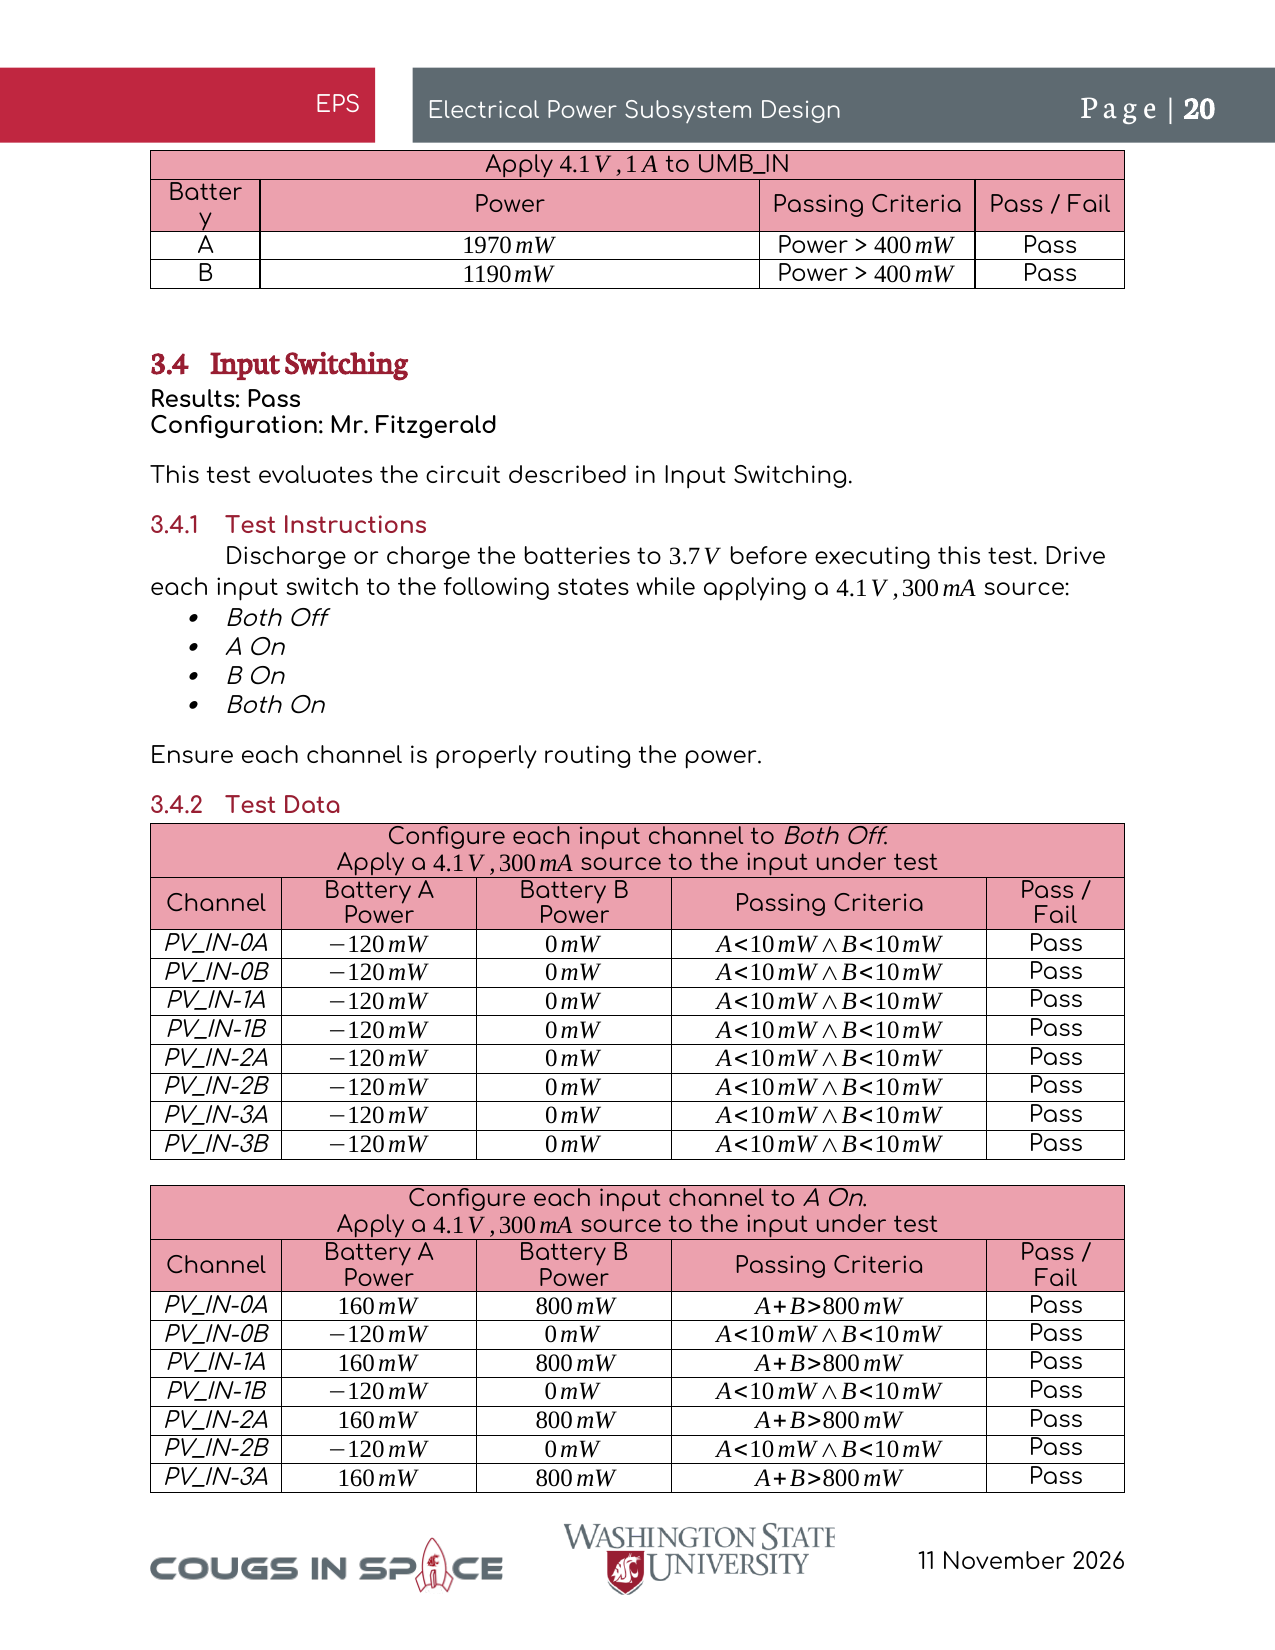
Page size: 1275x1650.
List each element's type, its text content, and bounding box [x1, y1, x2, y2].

table_cell [477, 1436, 671, 1463]
table_cell [477, 1407, 671, 1434]
table_cell [282, 1464, 476, 1492]
table_cell Channel [151, 1240, 281, 1291]
table_cell PV_IN-1B [151, 1378, 281, 1406]
table_cell [672, 1407, 986, 1434]
table_cell Pass [976, 260, 1124, 288]
table_cell Pass / Fail [987, 878, 1124, 929]
table_cell [477, 930, 671, 958]
table_cell [261, 260, 759, 288]
table_cell PV_IN-0A [151, 1292, 281, 1320]
table_header Configure each input channel to Both Off. Apply a source to the input under test [151, 824, 1124, 877]
table_cell PV_IN-1A [151, 988, 281, 1015]
table_cell [672, 930, 986, 958]
list Both On [187, 693, 1125, 719]
table_cell [672, 959, 986, 987]
table_cell PV_IN-0B [151, 1321, 281, 1348]
table_cell Pass [987, 1131, 1124, 1158]
table_cell [672, 1350, 986, 1377]
subtitle Input Switching [150, 339, 1125, 381]
table_cell Pass / Fail [976, 180, 1124, 231]
text Discharge or charge the batteries to before executing this test. Drive each input switch to the following states while applying a source: [150, 543, 1125, 602]
table_cell PV_IN-3A [151, 1464, 281, 1492]
table_cell Battery B Power [477, 1240, 671, 1291]
table_cell [672, 1131, 986, 1158]
table_cell PV_IN-0B [151, 959, 281, 987]
table_cell [282, 1350, 476, 1377]
table_cell Pass [976, 232, 1124, 259]
table_cell B [151, 260, 259, 288]
picture [150, 1537, 503, 1594]
table_cell Pass [987, 930, 1124, 958]
table_cell [477, 1464, 671, 1492]
table_cell [672, 1102, 986, 1130]
table_cell [282, 959, 476, 987]
table_cell [282, 930, 476, 958]
table_cell Pass [987, 959, 1124, 987]
table_cell [477, 988, 671, 1015]
table_cell [672, 1074, 986, 1101]
table_cell PV_IN-2A [151, 1045, 281, 1072]
table_cell PV_IN-2B [151, 1074, 281, 1101]
table_cell [282, 1436, 476, 1463]
text Ensure each channel is properly routing the power. [150, 744, 1125, 769]
table_cell Battery A Power [282, 1240, 476, 1291]
text This test evaluates the circuit described in Input Switching. [150, 464, 1125, 489]
text Configuration: Mr. Fitzgerald [150, 413, 1125, 439]
table_cell [672, 1464, 986, 1492]
text Results: Pass [150, 388, 1125, 413]
table_cell [477, 959, 671, 987]
table_cell [672, 1378, 986, 1406]
table_cell [477, 1350, 671, 1377]
table_cell [672, 1016, 986, 1044]
table_cell Pass / Fail [987, 1240, 1124, 1291]
table_cell PV_IN-2A [151, 1407, 281, 1434]
table_cell Pass [987, 1045, 1124, 1072]
table_cell [282, 988, 476, 1015]
table_cell Battery B Power [477, 878, 671, 929]
table_cell [282, 1102, 476, 1130]
table_cell [672, 988, 986, 1015]
table_cell [282, 1292, 476, 1320]
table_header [151, 1186, 1124, 1239]
table_cell [477, 1102, 671, 1130]
table_cell [477, 1045, 671, 1072]
table_cell [282, 1407, 476, 1434]
table_cell [672, 1436, 986, 1463]
table_cell Pass [987, 1350, 1124, 1377]
table_cell Pass [987, 1292, 1124, 1320]
table_cell PV_IN-1B [151, 1016, 281, 1044]
table_cell Power > [760, 260, 974, 288]
table_cell [477, 1074, 671, 1101]
table_cell PV_IN-3A [151, 1102, 281, 1130]
table_cell PV_IN-0A [151, 930, 281, 958]
table_cell [282, 1016, 476, 1044]
table_cell [282, 1045, 476, 1072]
table_cell [477, 1292, 671, 1320]
table_cell Passing Criteria [672, 1240, 986, 1291]
table_cell [672, 1045, 986, 1072]
table_cell PV_IN-2B [151, 1436, 281, 1463]
table_cell Pass [987, 1321, 1124, 1348]
table_cell Passing Criteria [760, 180, 974, 231]
list Both Off [187, 606, 1125, 631]
table_cell Pass [987, 1464, 1124, 1492]
table_cell [282, 1321, 476, 1348]
table_cell [477, 1321, 671, 1348]
table_cell Pass [987, 1436, 1124, 1463]
table_cell Channel [151, 878, 281, 929]
table_cell PV_IN-1A [151, 1350, 281, 1377]
table_cell A [151, 232, 259, 259]
table_cell Battery [151, 180, 259, 231]
table_cell [261, 232, 759, 259]
table_cell Pass [987, 1074, 1124, 1101]
table_cell Power [261, 180, 759, 231]
table_cell Passing Criteria [672, 878, 986, 929]
table_cell [672, 1292, 986, 1320]
table_cell Pass [987, 1378, 1124, 1406]
table_cell Pass [987, 1407, 1124, 1434]
table_cell [477, 1131, 671, 1158]
table_cell Pass [987, 988, 1124, 1015]
table_cell PV_IN-3B [151, 1131, 281, 1158]
table_cell Battery A Power [282, 878, 476, 929]
table_cell Power > [760, 232, 974, 259]
table_cell [282, 1074, 476, 1101]
list A On [187, 635, 1125, 661]
list B On [187, 664, 1125, 690]
table_cell Pass [987, 1016, 1124, 1044]
subtitle Test Instructions [150, 514, 1125, 539]
table_cell [282, 1131, 476, 1158]
picture [562, 1522, 835, 1594]
table_cell [477, 1378, 671, 1406]
table_cell [672, 1321, 986, 1348]
table_cell [477, 1016, 671, 1044]
table_header Apply to UMB_IN [151, 151, 1124, 179]
table_cell Pass [987, 1102, 1124, 1130]
subtitle Test Data [150, 794, 1125, 819]
table_cell [282, 1378, 476, 1406]
